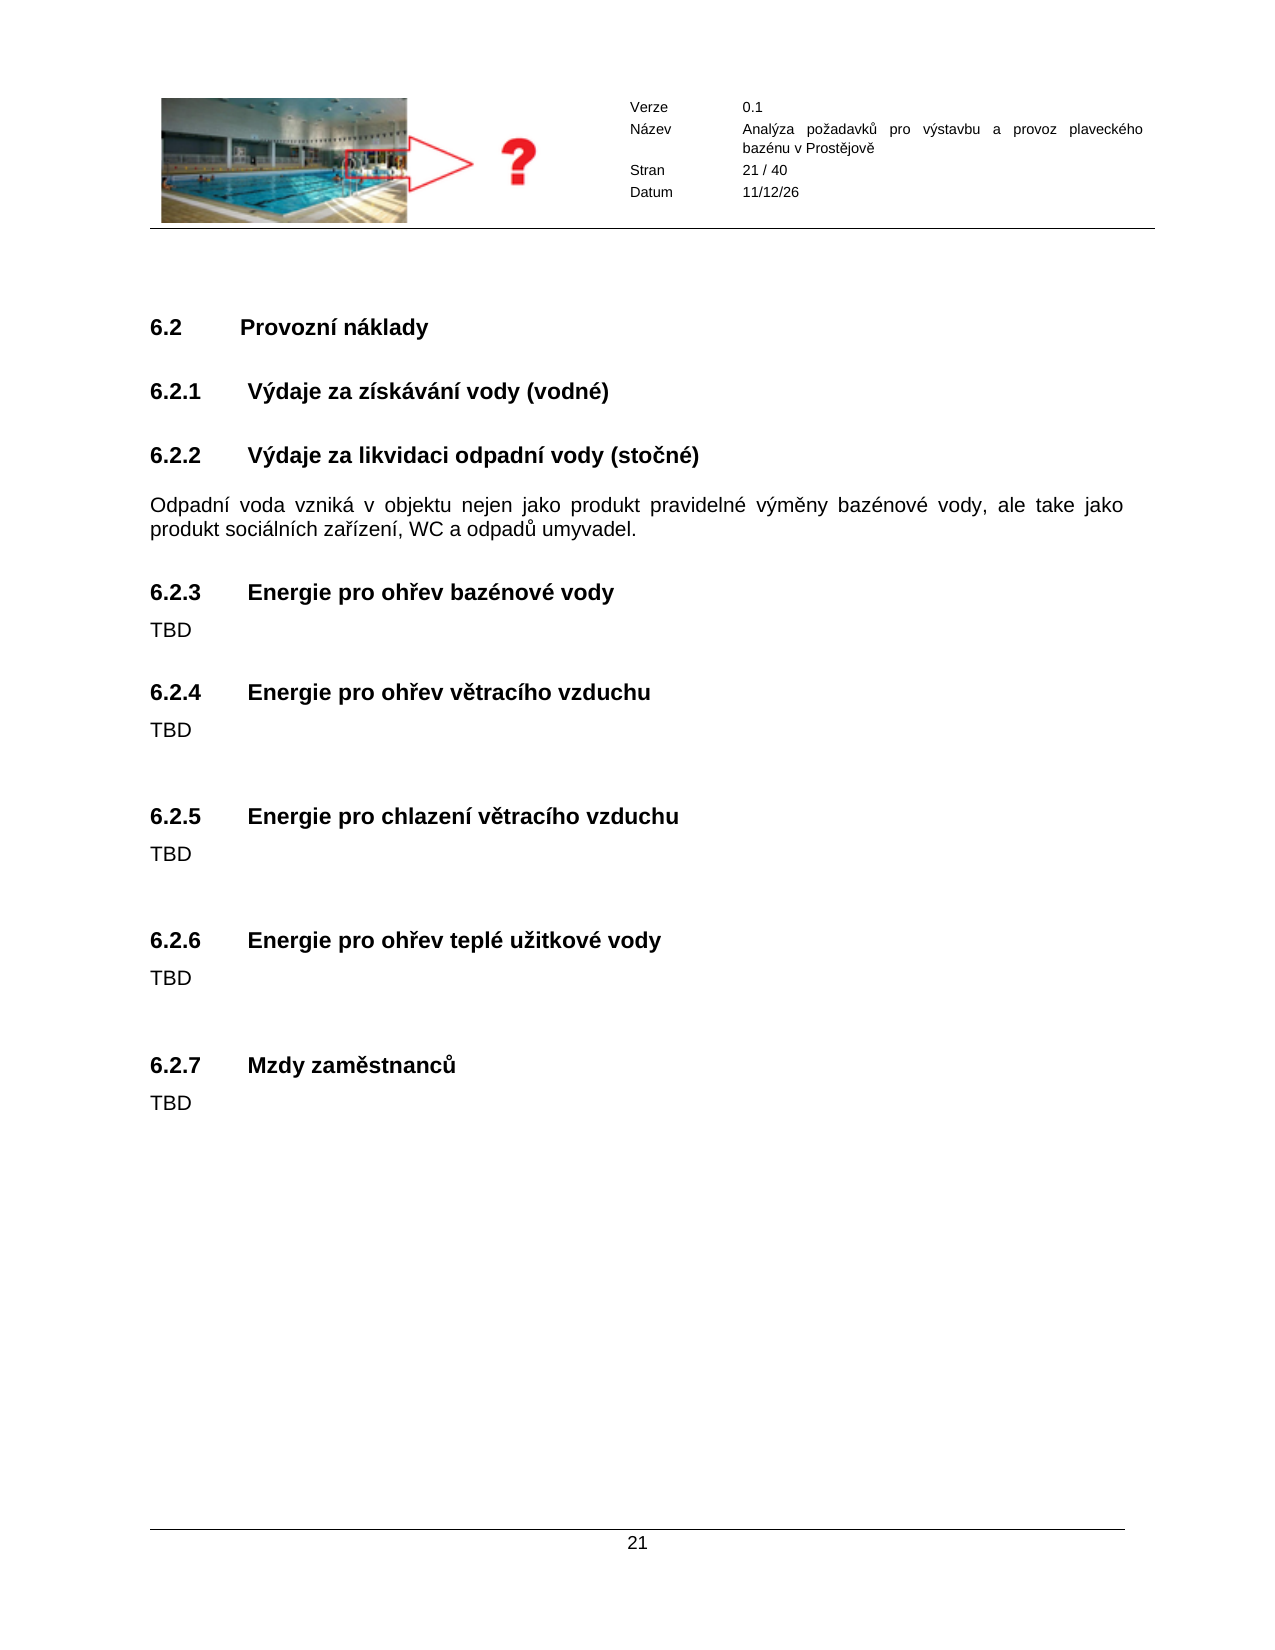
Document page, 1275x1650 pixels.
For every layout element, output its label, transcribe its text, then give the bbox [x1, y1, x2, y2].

subtitle Energie pro ohřev teplé užitkové vody [150, 927, 1125, 954]
text TBD [150, 842, 1125, 866]
text TBD [150, 1091, 1125, 1114]
subtitle Mzdy zaměstnanců [150, 1052, 1125, 1078]
text TBD [150, 966, 1125, 990]
subtitle Energie pro ohřev větracího vzduchu [150, 679, 1125, 705]
subtitle Energie pro ohřev bazénové vody [150, 578, 1125, 605]
subtitle Výdaje za získávání vody (vodné) [150, 378, 1125, 404]
subtitle Výdaje za likvidaci odpadní vody (stočné) [150, 442, 1125, 468]
picture [161, 98, 619, 223]
text Odpadní voda vzniká v objektu nejen jako produkt pravidelné výměny bazénové vody, ale take jako produkt sociálních zařízení, WC a odpadů umyvadel. [150, 493, 1125, 541]
subtitle Provozní náklady [150, 314, 1125, 340]
text TBD [150, 617, 1125, 641]
text TBD [150, 718, 1125, 742]
subtitle Energie pro chlazení větracího vzduchu [150, 803, 1125, 829]
